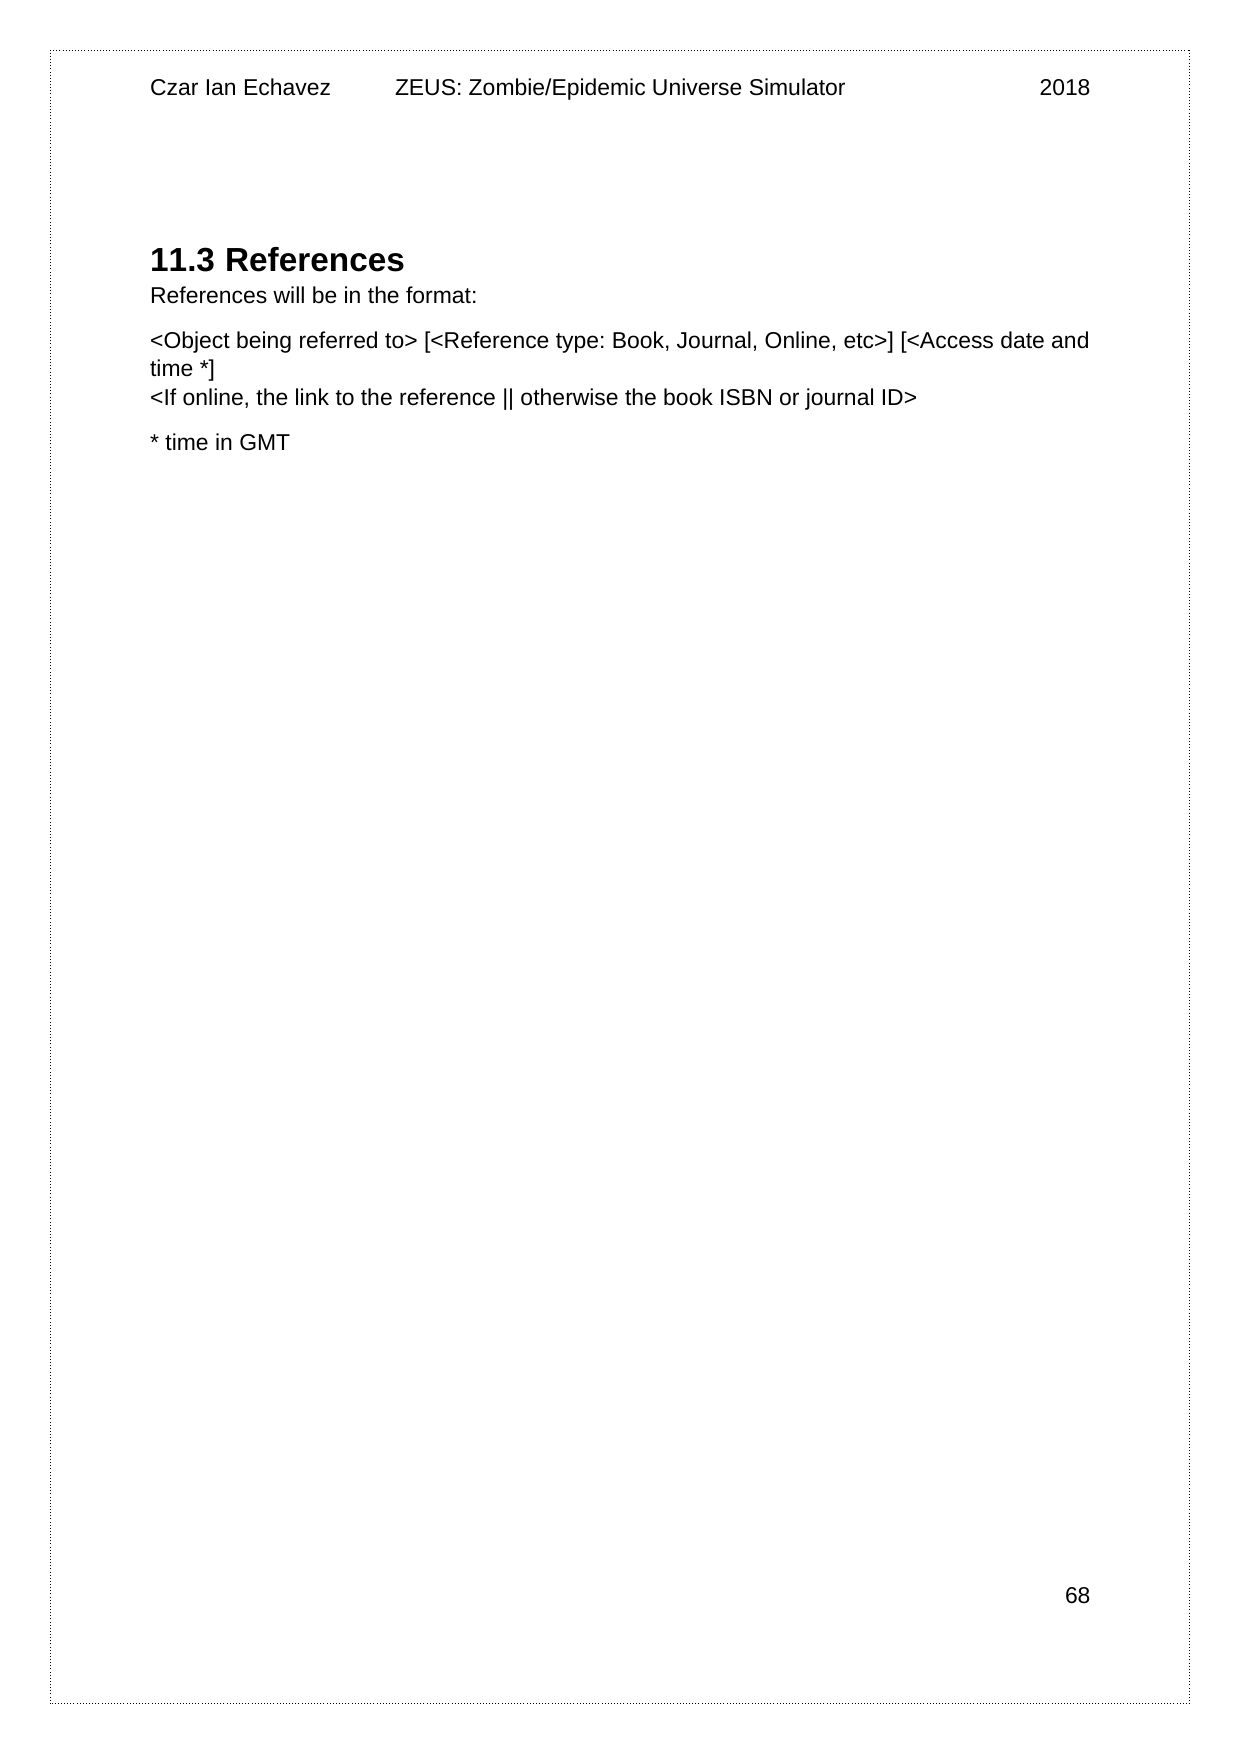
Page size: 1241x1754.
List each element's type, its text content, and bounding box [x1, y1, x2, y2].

text <If online, the link to the reference || otherwise the book ISBN or journal ID> [150, 384, 1090, 410]
text References will be in the format: [150, 282, 1090, 308]
text <Object being referred to> [<Reference type: Book, Journal, Online, etc>] [<Access date and time *] [150, 327, 1090, 382]
subtitle References [150, 240, 1090, 279]
text * time in GMT [150, 429, 1090, 455]
